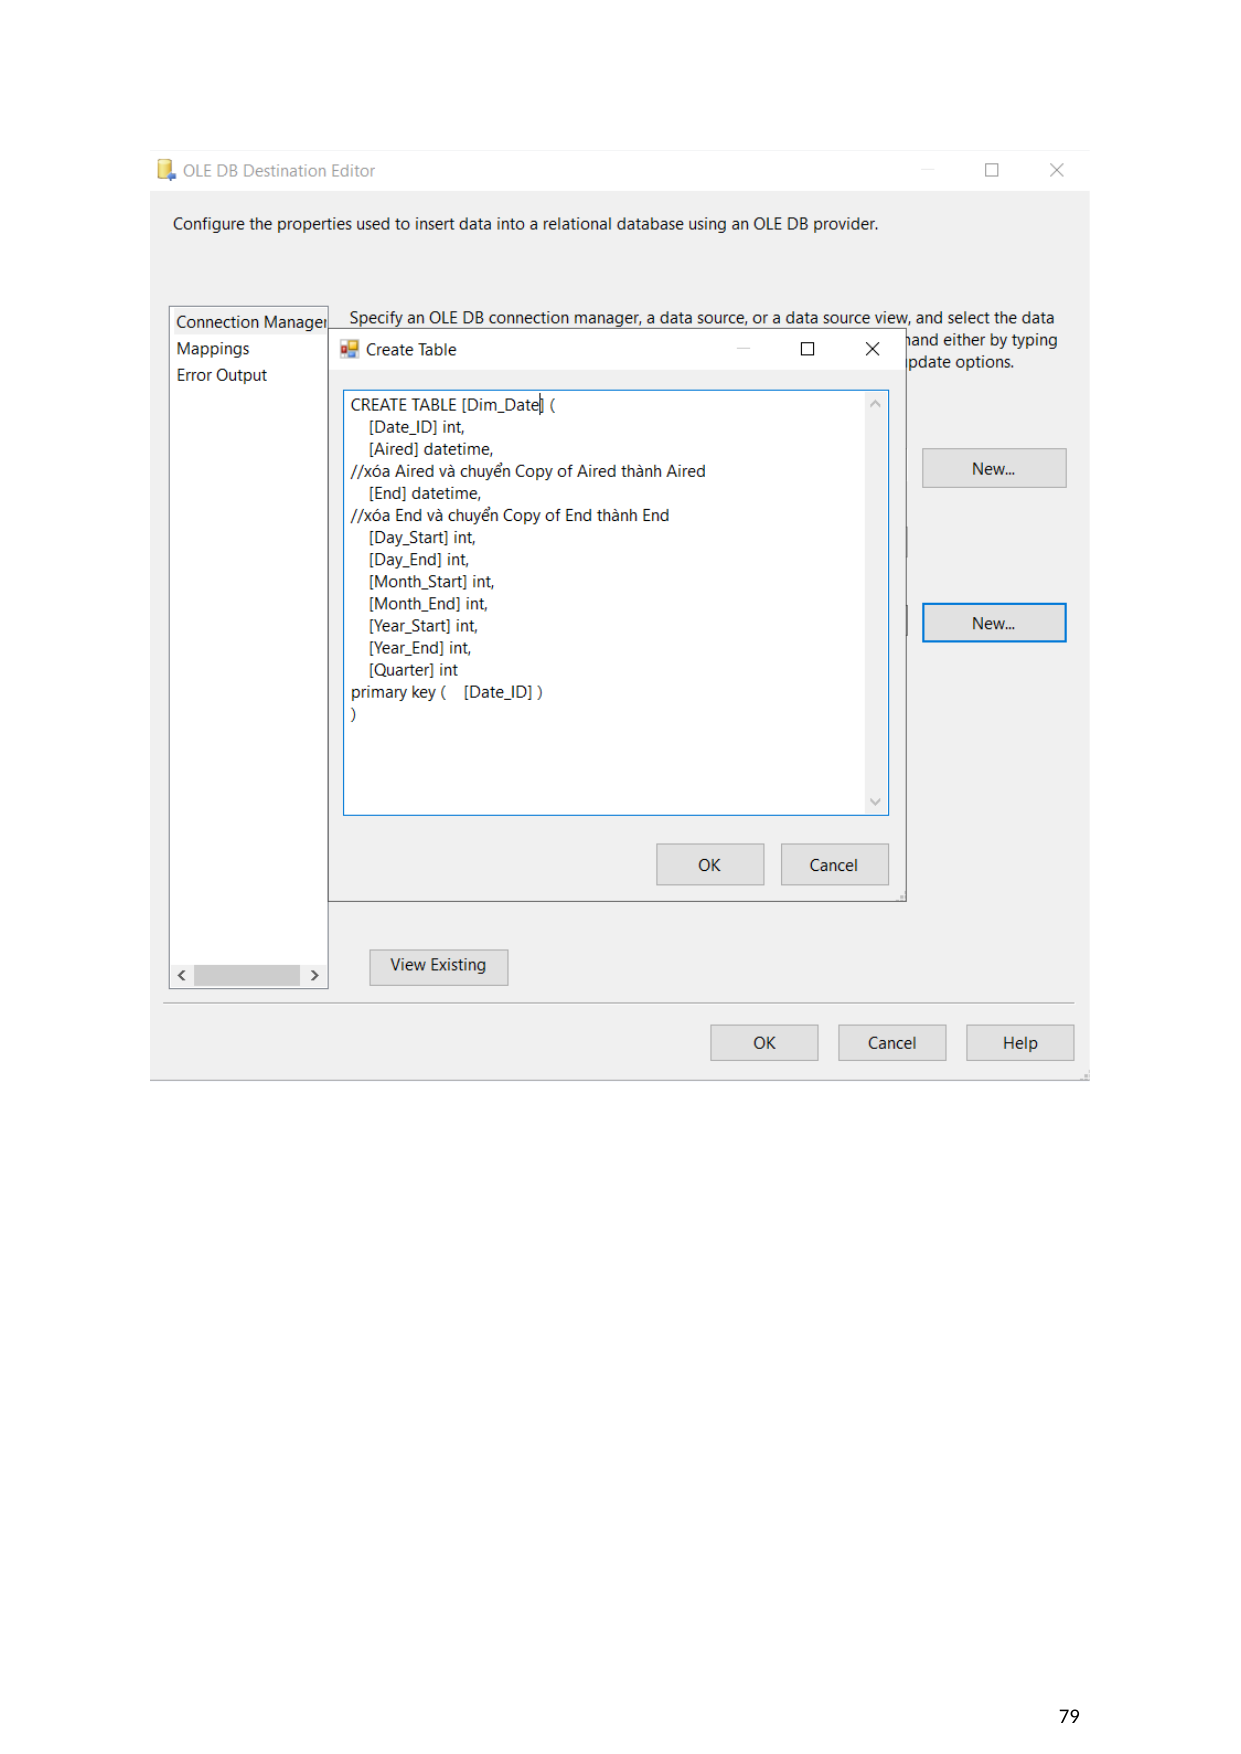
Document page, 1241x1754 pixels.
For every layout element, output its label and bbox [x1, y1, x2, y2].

picture [150, 150, 1090, 1082]
